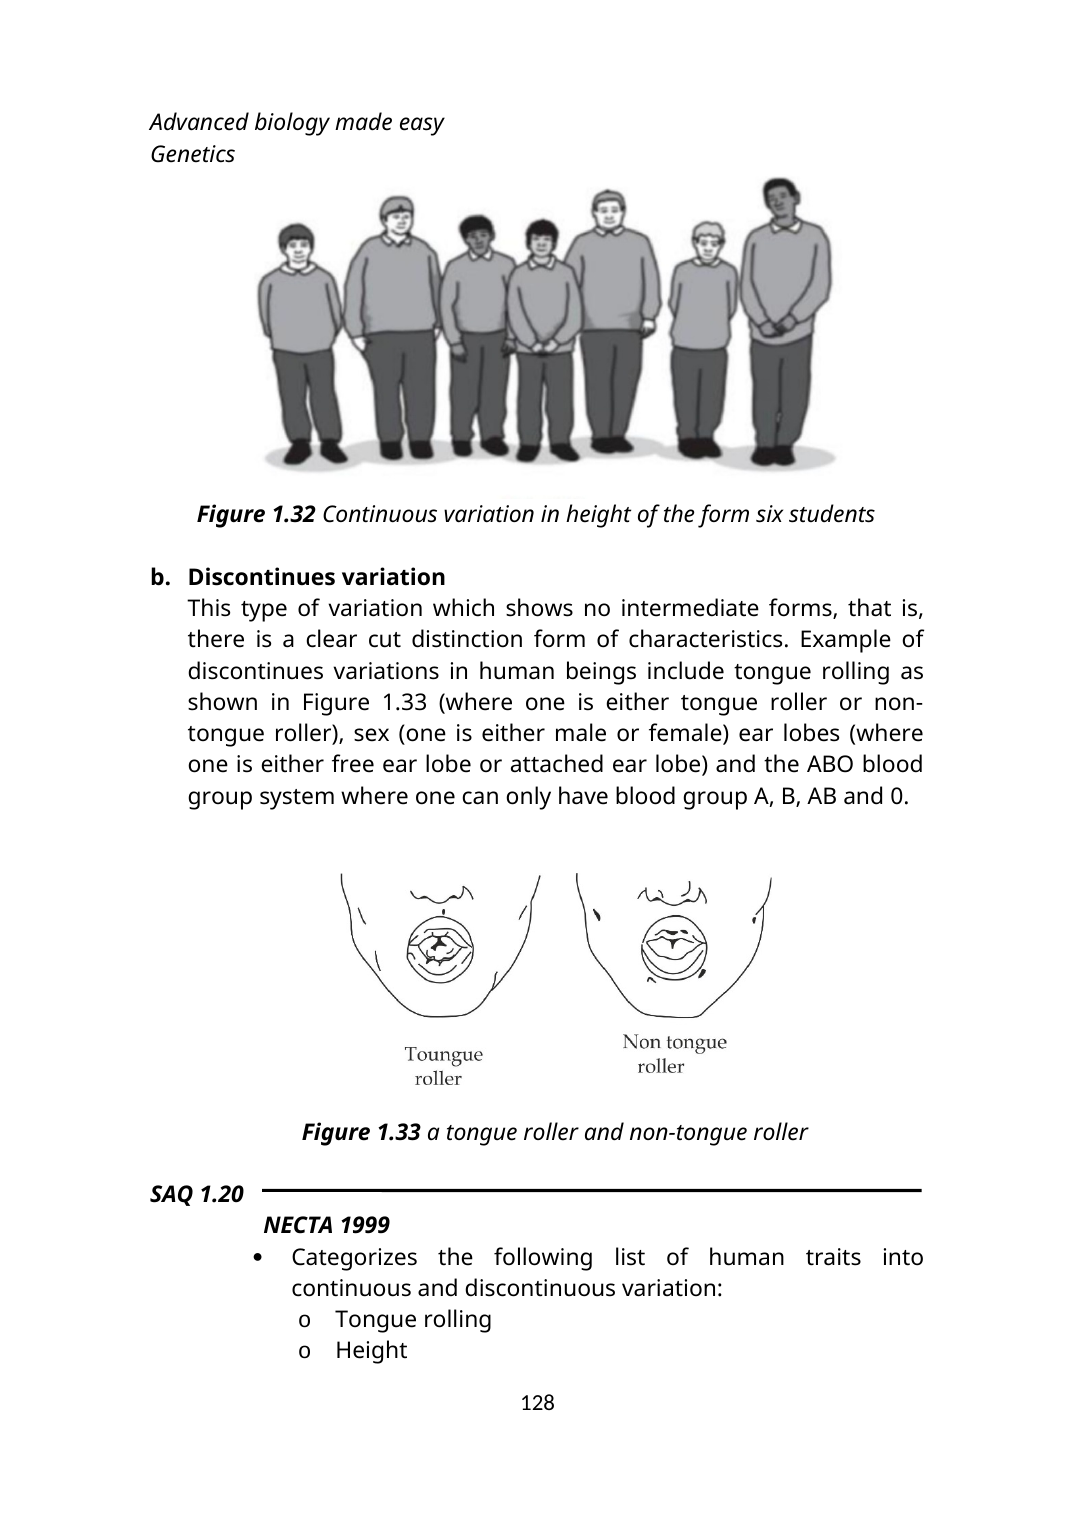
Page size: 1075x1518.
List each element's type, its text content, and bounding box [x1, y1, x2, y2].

list Tongue rolling [298, 1303, 925, 1334]
text NECTA 1999 [150, 1209, 925, 1241]
list Categorizes the following list of human traits into continuous and discontinuous variation: [253, 1241, 925, 1303]
list Discontinues variation [150, 561, 925, 592]
list Figure 1.33 a tongue roller and non-tongue roller [187, 1116, 925, 1147]
picture [231, 168, 844, 499]
text Figure 1.32 Continuous variation in height of the form six students [150, 498, 925, 530]
list Height [298, 1334, 925, 1366]
text SAQ 1.20 [150, 1178, 925, 1209]
picture [340, 873, 772, 1085]
list This type of variation which shows no intermediate forms, that is, there is a clear cut distinction form of characteristics. Example of discontinues variations in human beings include tongue rolling as shown in Figure 1.33 (where one is either tongue roller or non-tongue roller), sex (one is either male or female) ear lobes (where one is either free ear lobe or attached ear lobe) and the ABO blood group system where one can only have blood group A, B, AB and 0. [187, 592, 925, 811]
